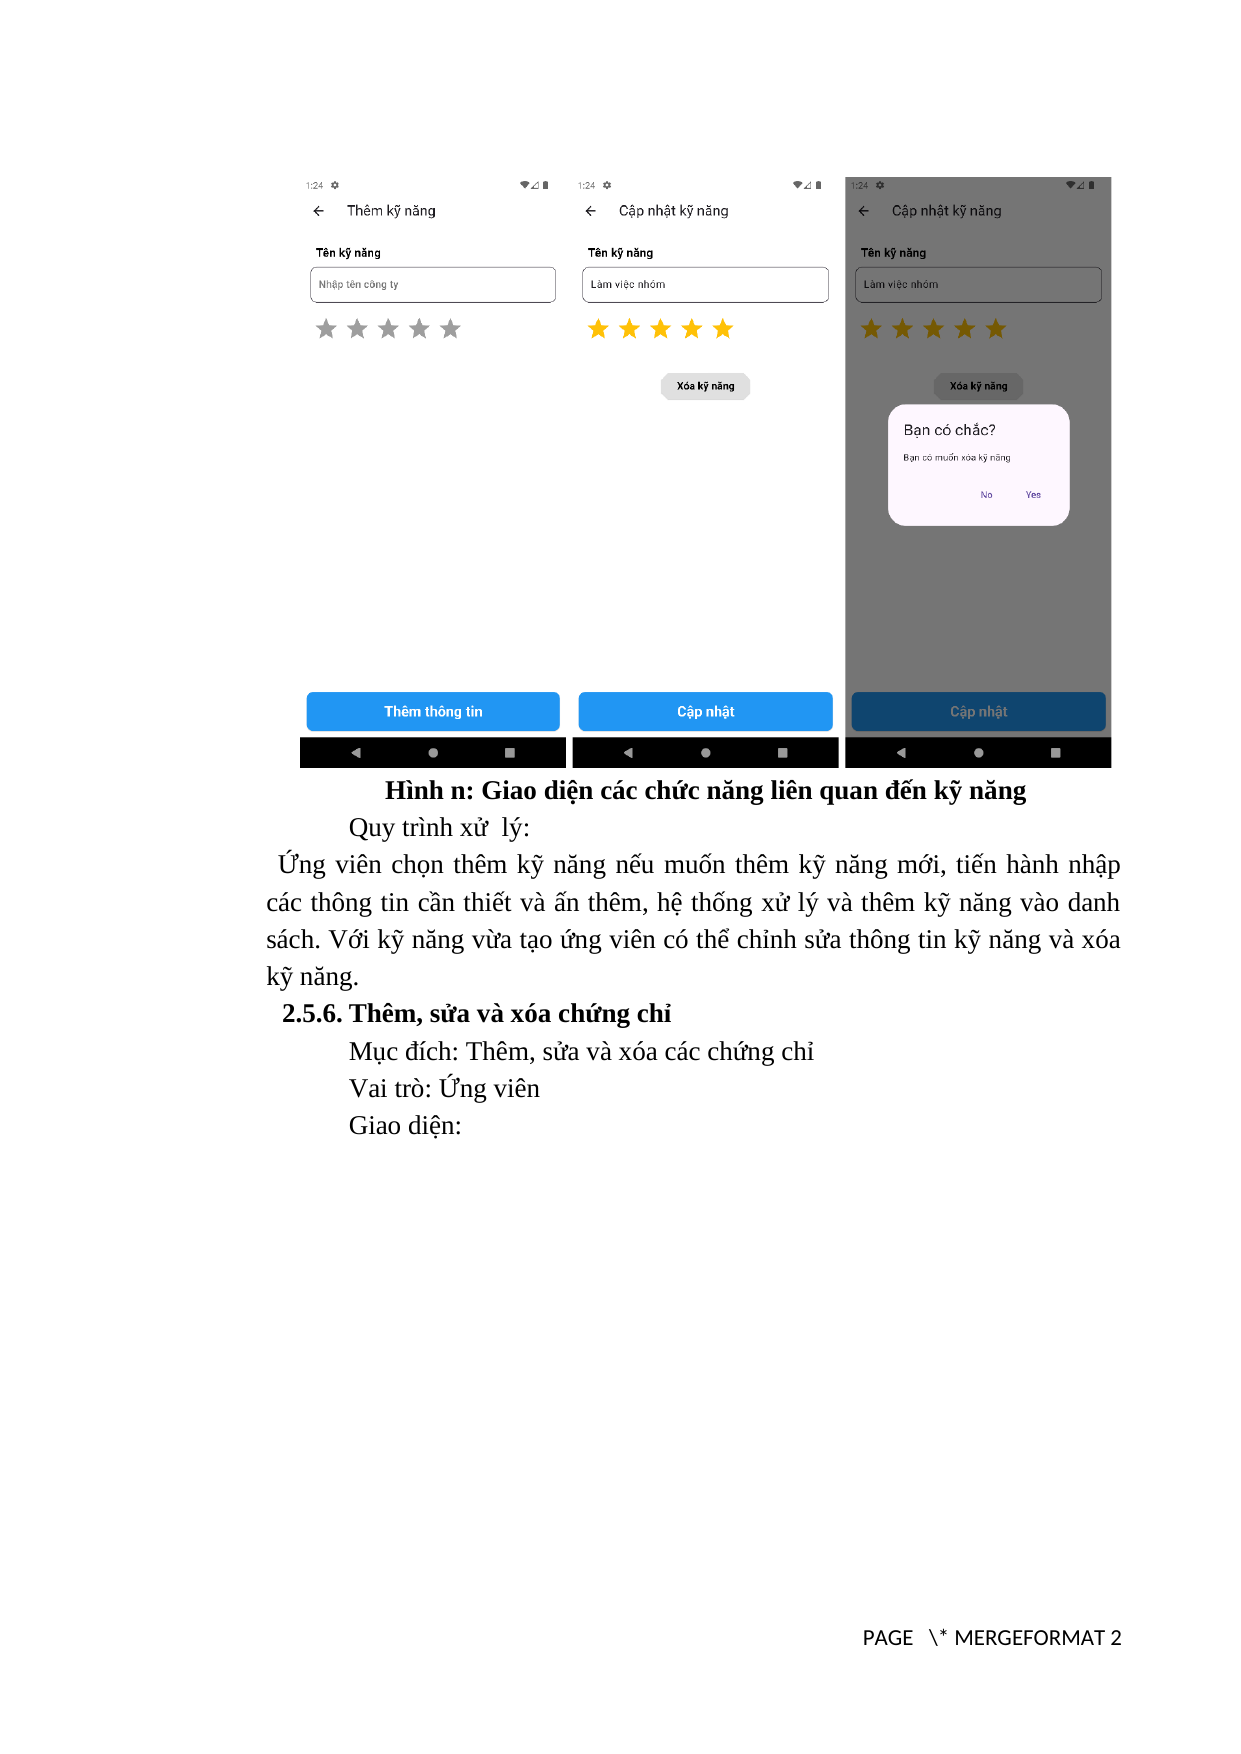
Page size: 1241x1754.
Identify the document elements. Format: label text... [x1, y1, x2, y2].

text Quy trình xử lý: [278, 811, 1122, 842]
text Vai trò: Ứng viên [348, 1072, 1122, 1103]
picture [300, 177, 566, 768]
picture [572, 177, 839, 768]
text Ứng viên chọn thêm kỹ năng nếu muốn thêm kỹ năng mới, tiến hành nhập các thông tin cần thiết và ấn thêm, hệ thống xử lý và thêm kỹ năng vào danh sách. Với kỹ năng vừa tạo ứng viên có thể chỉnh sửa thông tin kỹ năng và xóa kỹ năng. [266, 848, 1122, 991]
list Thêm, sửa và xóa chứng chỉ [282, 998, 1122, 1029]
text Giao diện: [348, 1109, 1122, 1141]
list Hình n: Giao diện các chức năng liên quan đến kỹ năng [289, 774, 1122, 805]
text Mục đích: Thêm, sửa và xóa các chứng chỉ [348, 1035, 1122, 1066]
picture [845, 177, 1112, 768]
